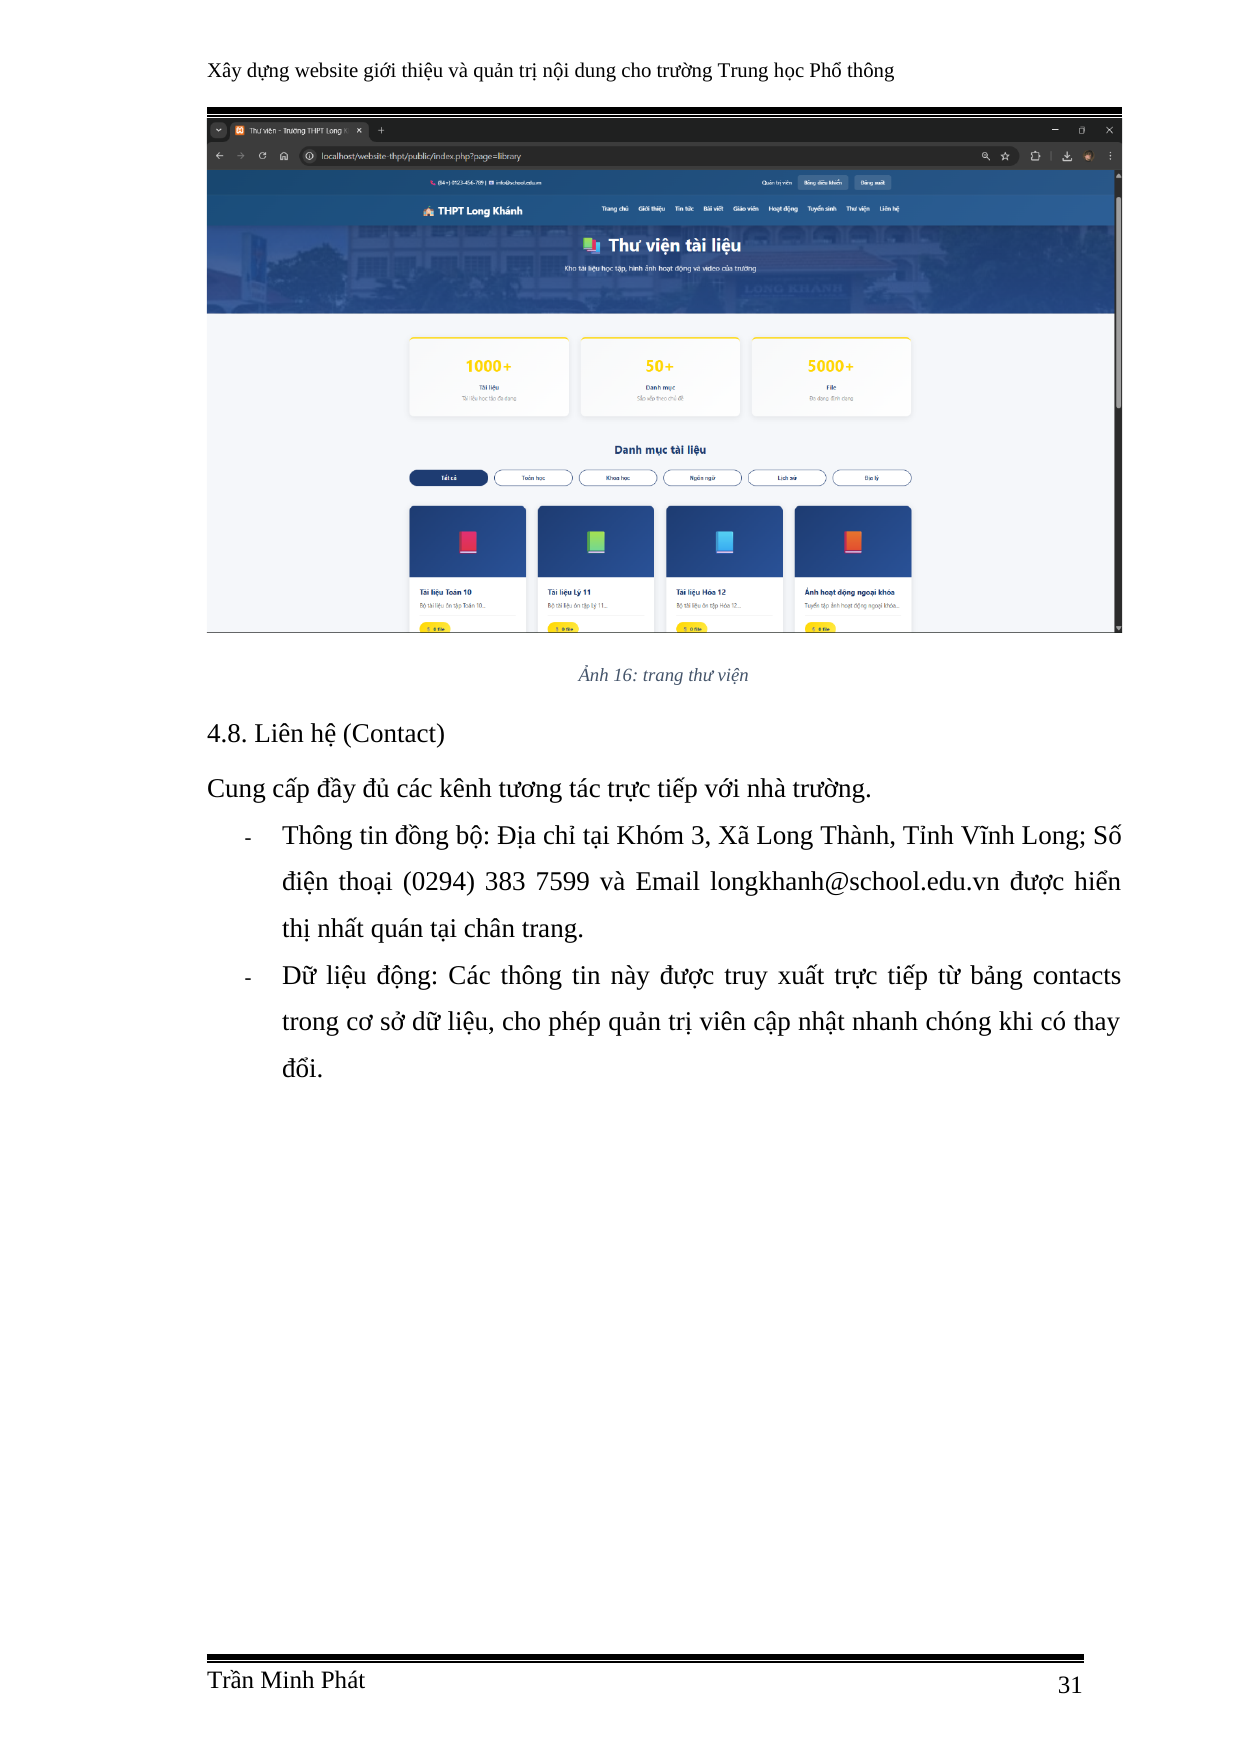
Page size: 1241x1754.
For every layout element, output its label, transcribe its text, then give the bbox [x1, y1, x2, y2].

list Thông tin đồng bộ: Địa chỉ tại Khóm 3, Xã Long Thành, Tỉnh Vĩnh Long; Số điện thoại (0294) 383 7599 và Email longkhanh@school.edu.vn được hiển thị nhất quán tại chân trang. [244, 819, 1122, 943]
subtitle 4.8. Liên hệ (Contact) [207, 717, 1122, 748]
text Cung cấp đầy đủ các kênh tương tác trực tiếp với nhà trường. [207, 772, 1122, 803]
picture [206, 118, 1123, 633]
list Dữ liệu động: Các thông tin này được truy xuất trực tiếp từ bảng contacts trong cơ sở dữ liệu, cho phép quản trị viên cập nhật nhanh chóng khi có thay đổi. [244, 959, 1122, 1083]
